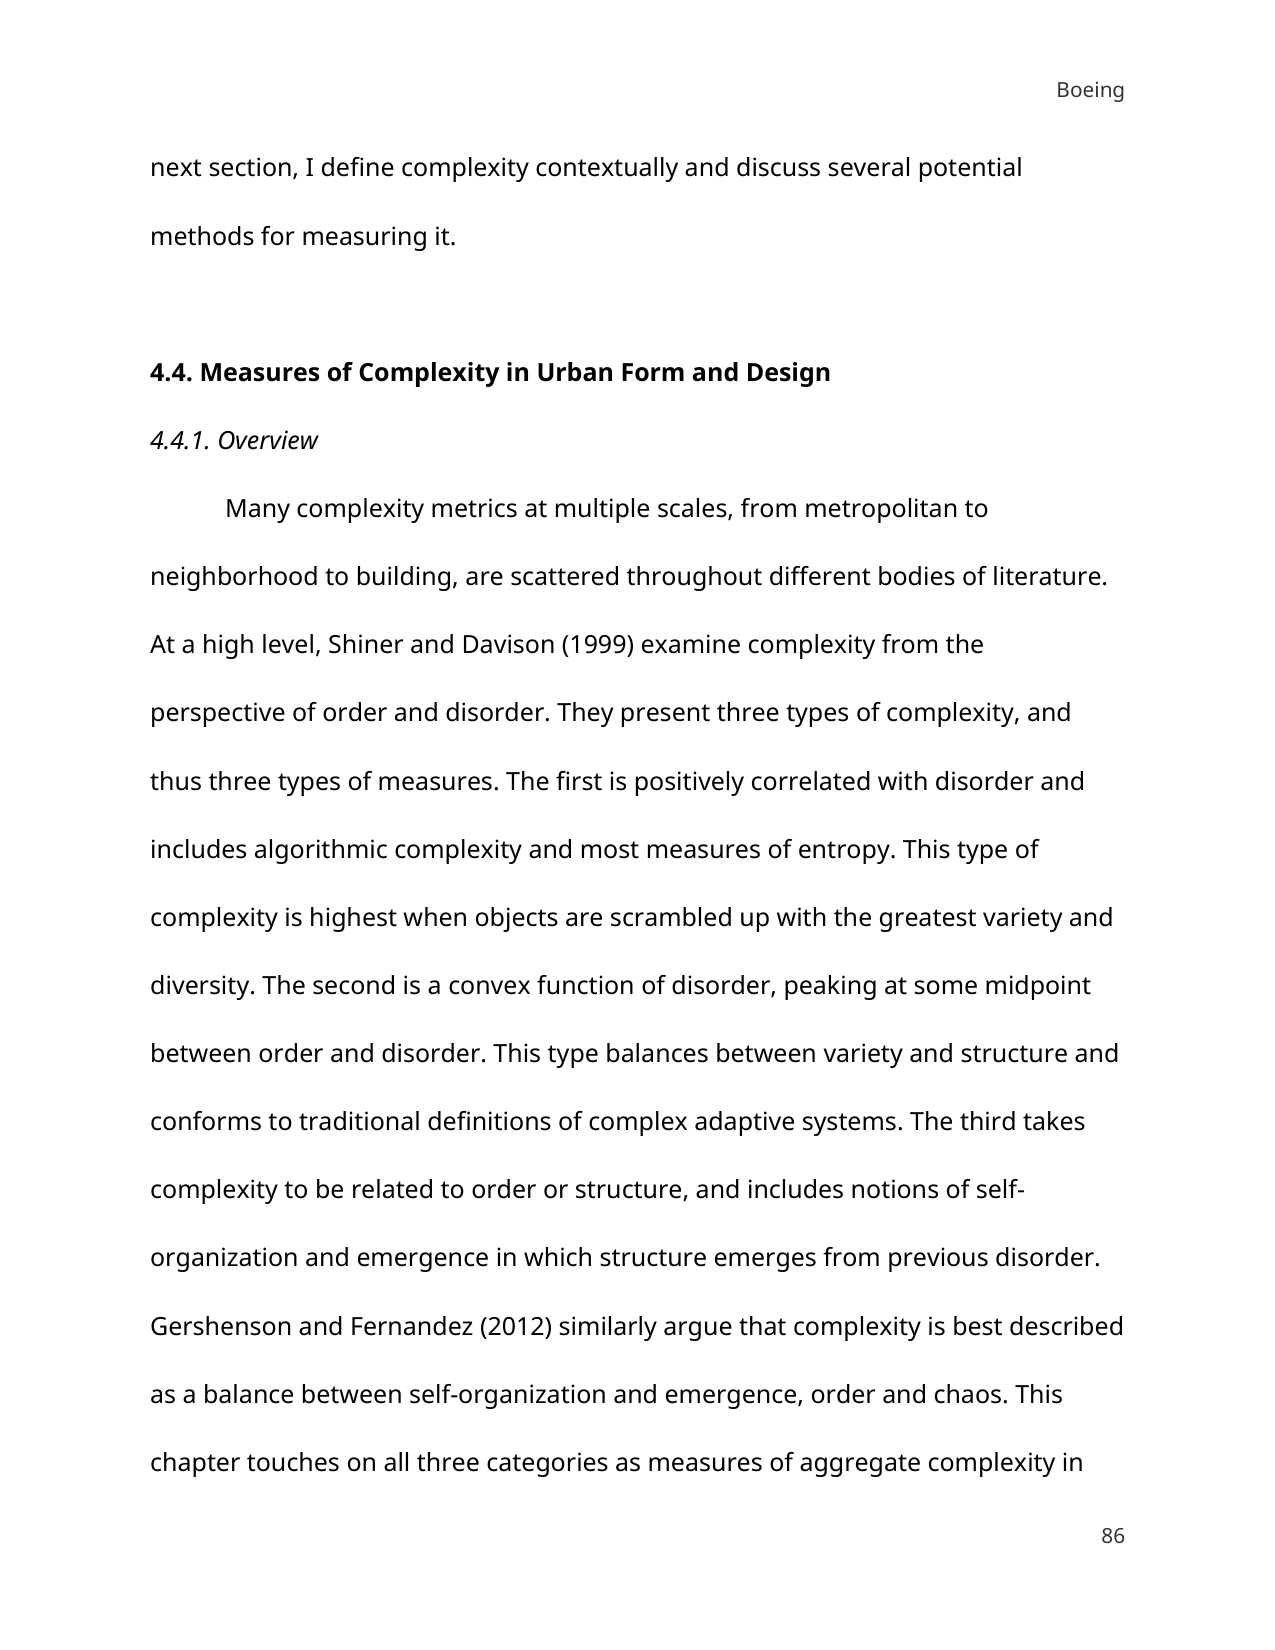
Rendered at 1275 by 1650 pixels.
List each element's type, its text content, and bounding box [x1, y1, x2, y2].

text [150, 150, 1125, 252]
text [150, 491, 1125, 1478]
subtitle Overview [150, 422, 1125, 457]
subtitle Measures of Complexity in Urban Form and Design [150, 354, 1125, 388]
